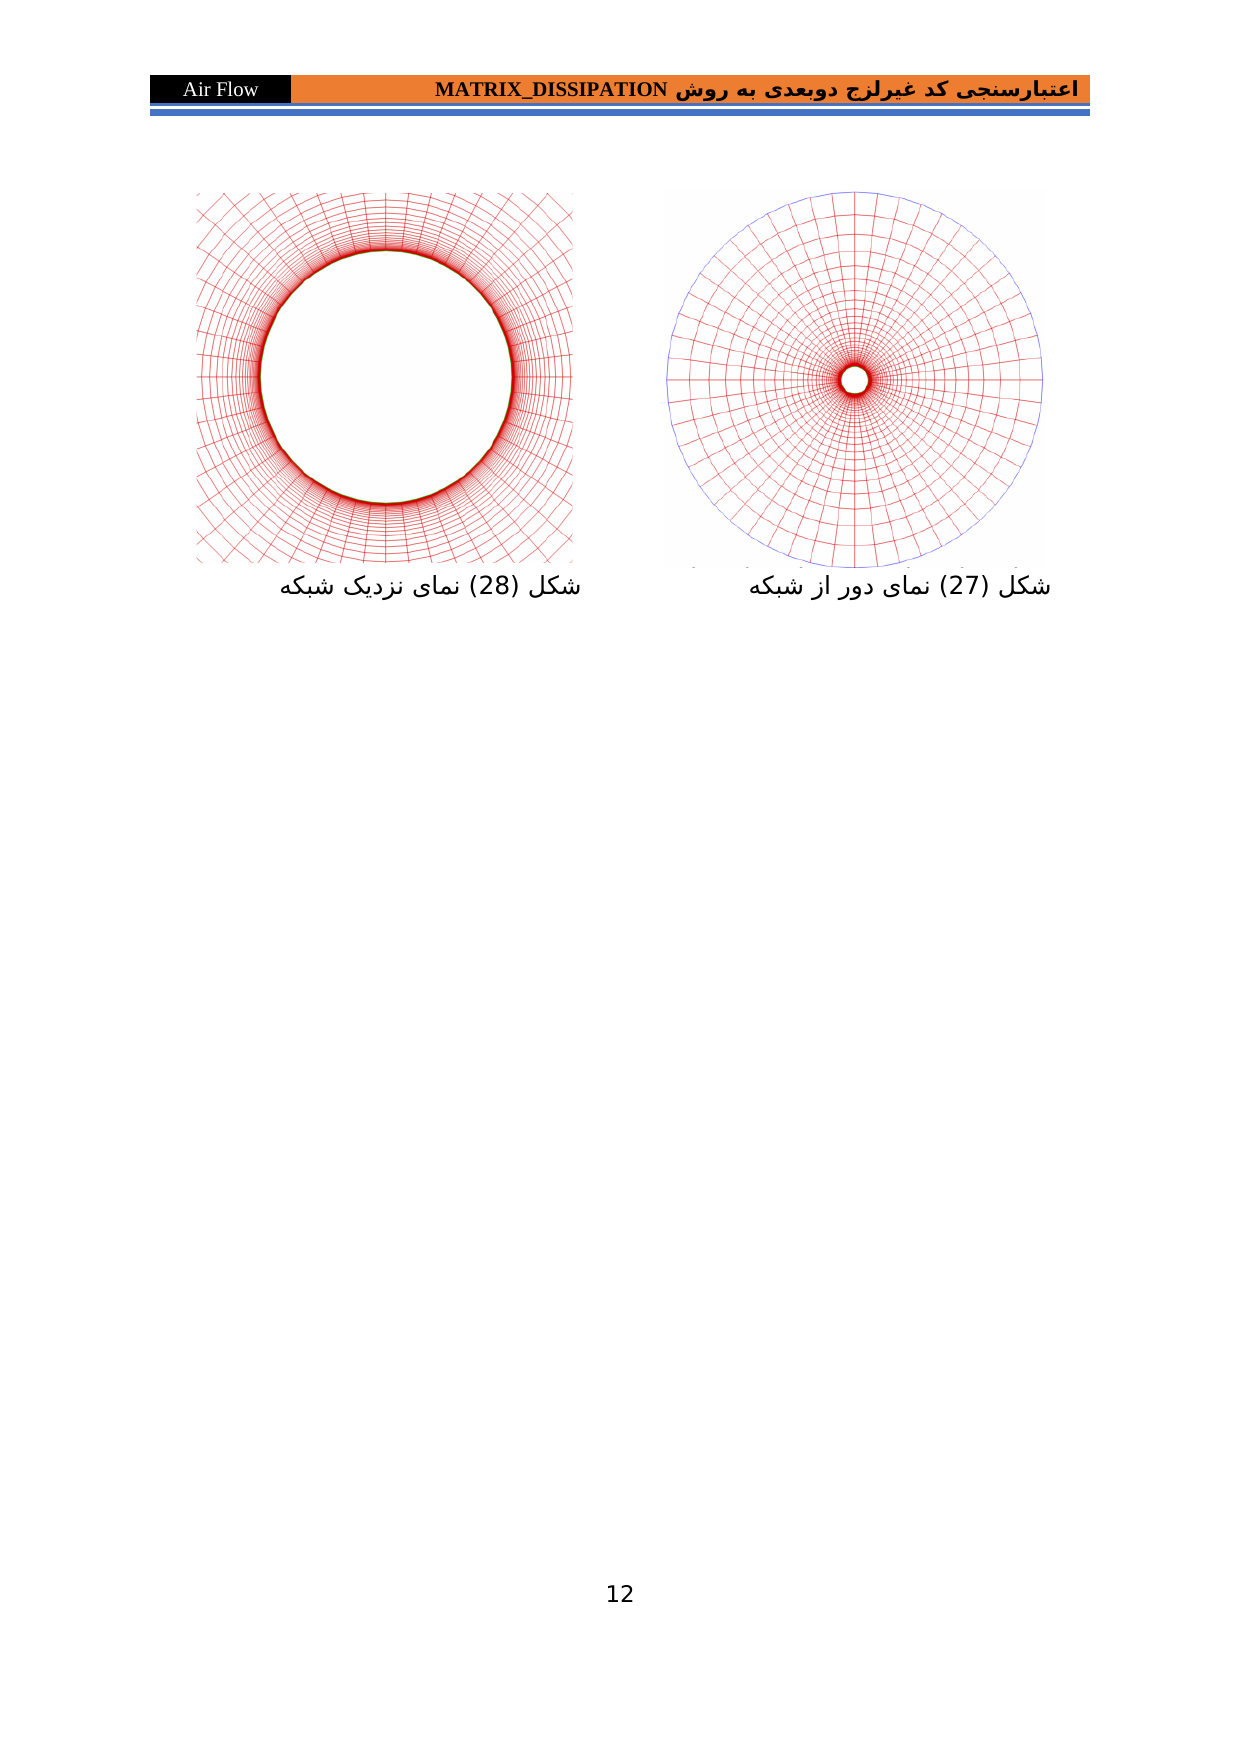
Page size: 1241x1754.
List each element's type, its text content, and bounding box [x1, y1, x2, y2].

picture [196, 193, 573, 563]
table_cell نمای دور از شبکه [620, 572, 1089, 638]
table_header [150, 189, 619, 572]
picture [663, 189, 1046, 568]
table_cell نمای نزدیک شبکه [150, 572, 619, 638]
table_header [620, 189, 1089, 572]
